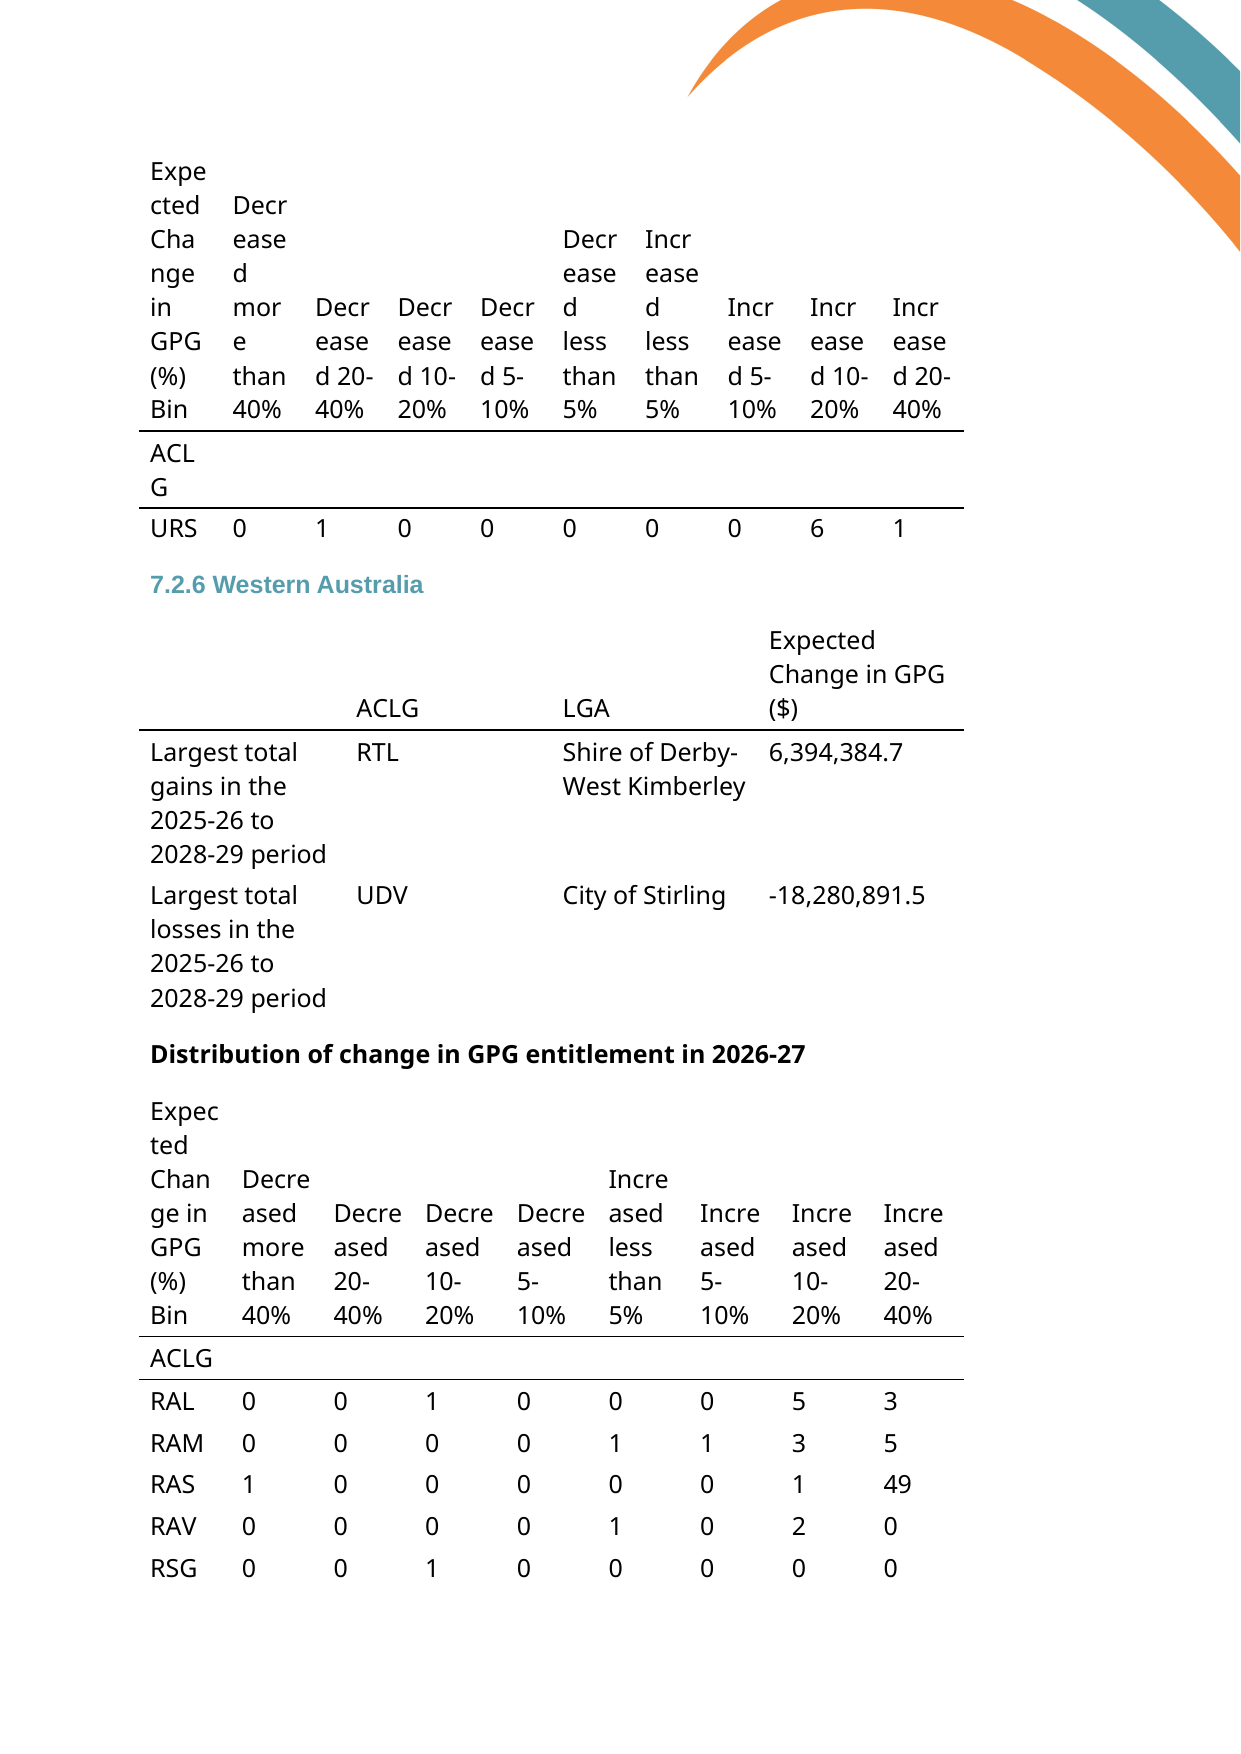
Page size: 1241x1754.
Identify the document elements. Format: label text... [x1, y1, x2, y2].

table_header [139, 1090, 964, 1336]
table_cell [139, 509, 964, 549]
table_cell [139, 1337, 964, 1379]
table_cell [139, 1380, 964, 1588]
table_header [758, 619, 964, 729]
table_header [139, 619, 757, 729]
text Distribution of change in GPG entitlement in 2026-27 [150, 1037, 1090, 1071]
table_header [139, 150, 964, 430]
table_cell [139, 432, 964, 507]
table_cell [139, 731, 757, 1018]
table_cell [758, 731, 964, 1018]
picture [19, 0, 1241, 306]
subtitle 7.2.6 Western Australia [150, 569, 1090, 598]
